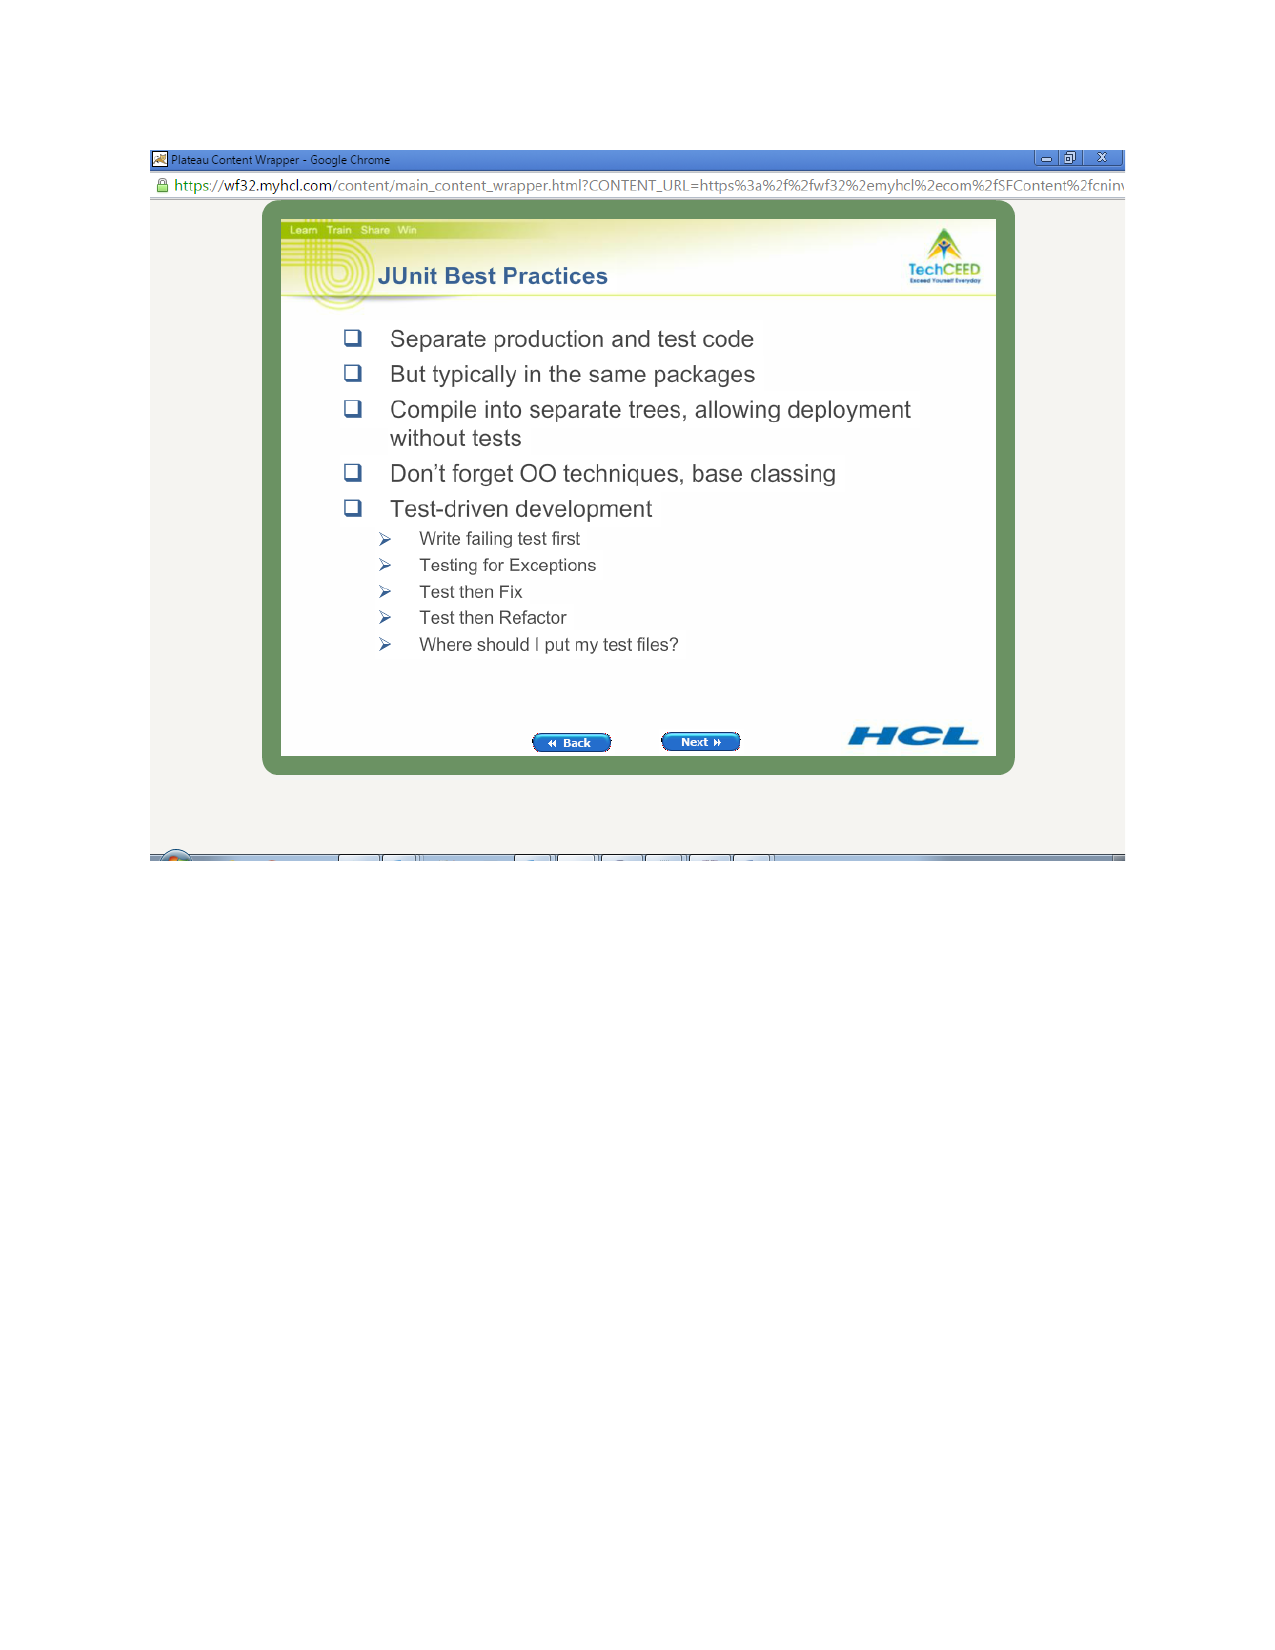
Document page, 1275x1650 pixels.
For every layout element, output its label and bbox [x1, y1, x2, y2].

picture [150, 150, 1125, 861]
